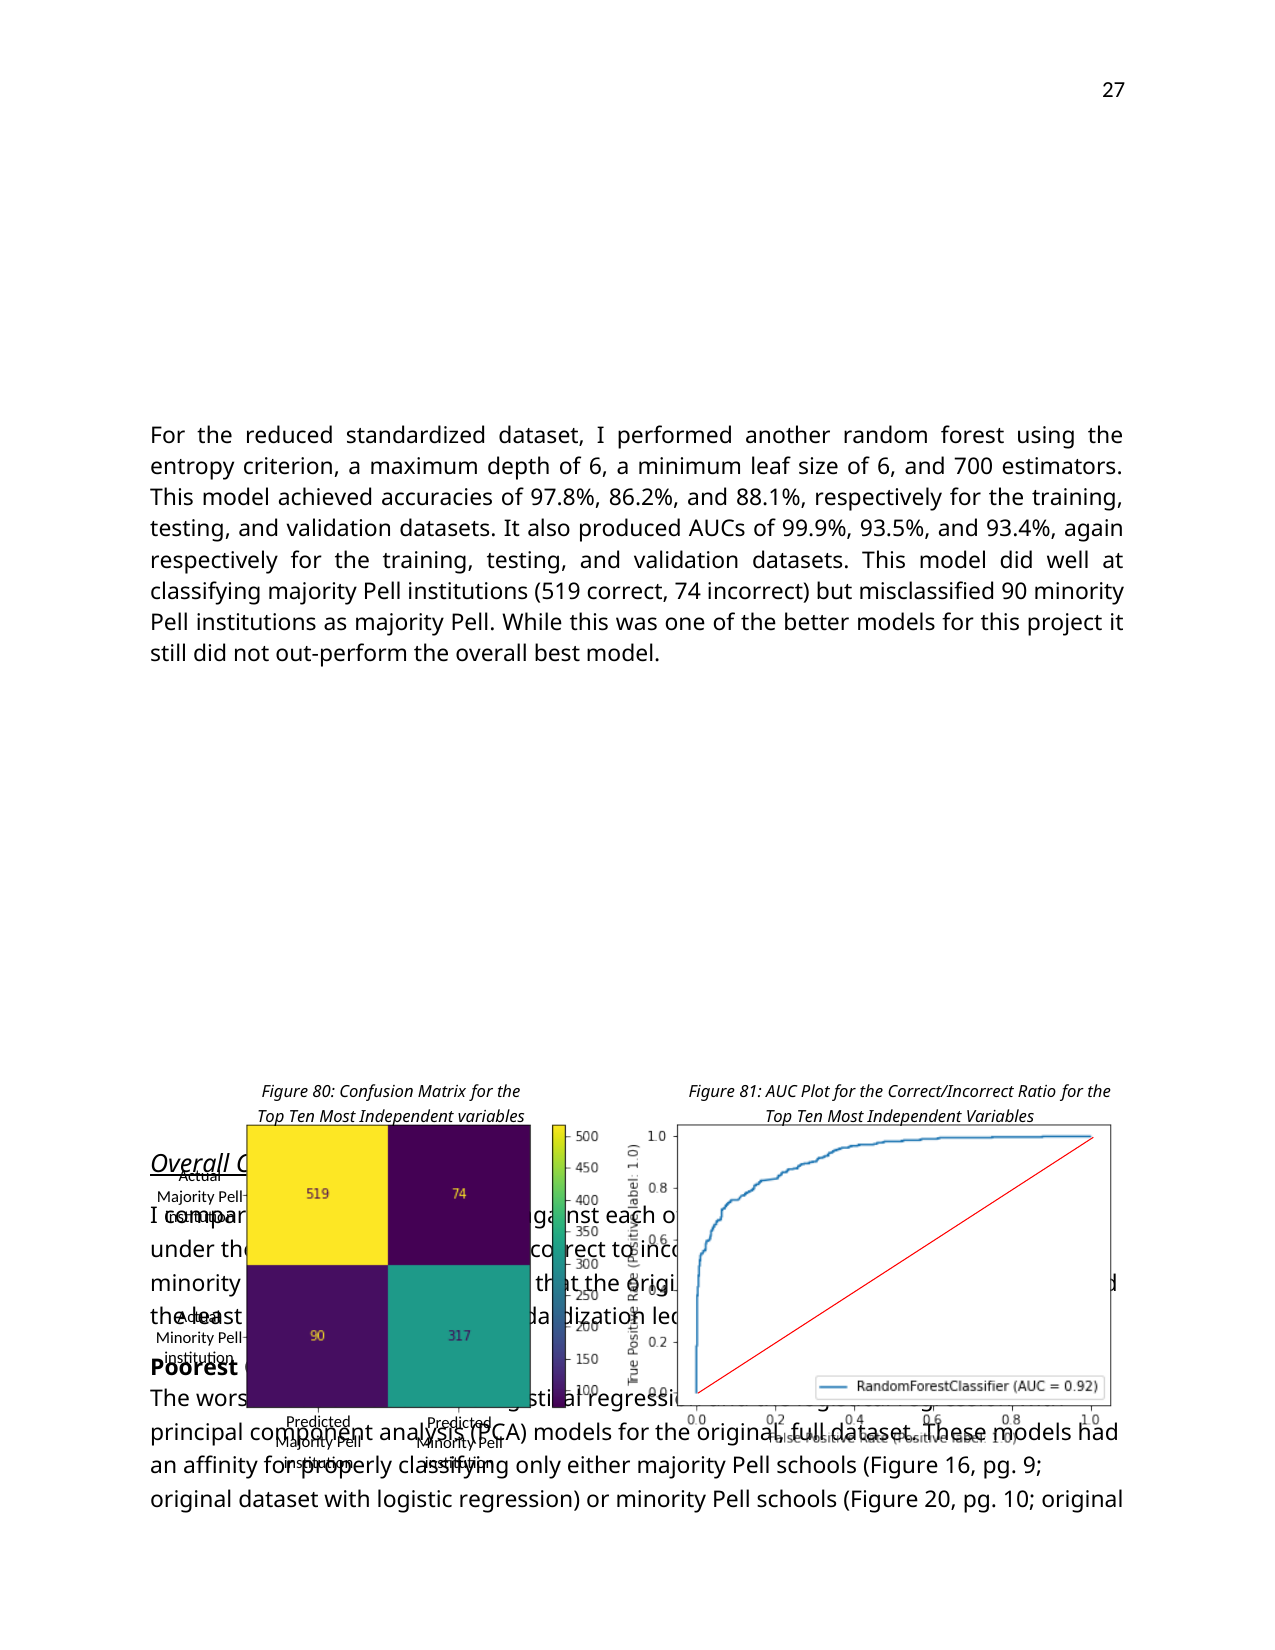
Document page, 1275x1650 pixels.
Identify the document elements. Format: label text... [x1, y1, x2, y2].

text Poorest Classification Methods [150, 1351, 237, 1382]
text For the reduced standardized dataset, I performed another random forest using the entropy criterion, a maximum depth of 6, a minimum leaf size of 6, and 700 estimators. This model achieved accuracies of 97.8%, 86.2%, and 88.1%, respectively for the training, testing, and validation datasets. It also produced AUCs of 99.9%, 93.5%, and 93.4%, again respectively for the training, testing, and validation datasets. This model did well at classifying majority Pell institutions (519 correct, 74 incorrect) but misclassified 90 minority Pell institutions as majority Pell. While this was one of the better models for this project it still did not out-perform the overall best model. [150, 418, 1125, 668]
picture [237, 1079, 1166, 1452]
text Overall Conclusion: [150, 1146, 237, 1174]
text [150, 1382, 1125, 1514]
